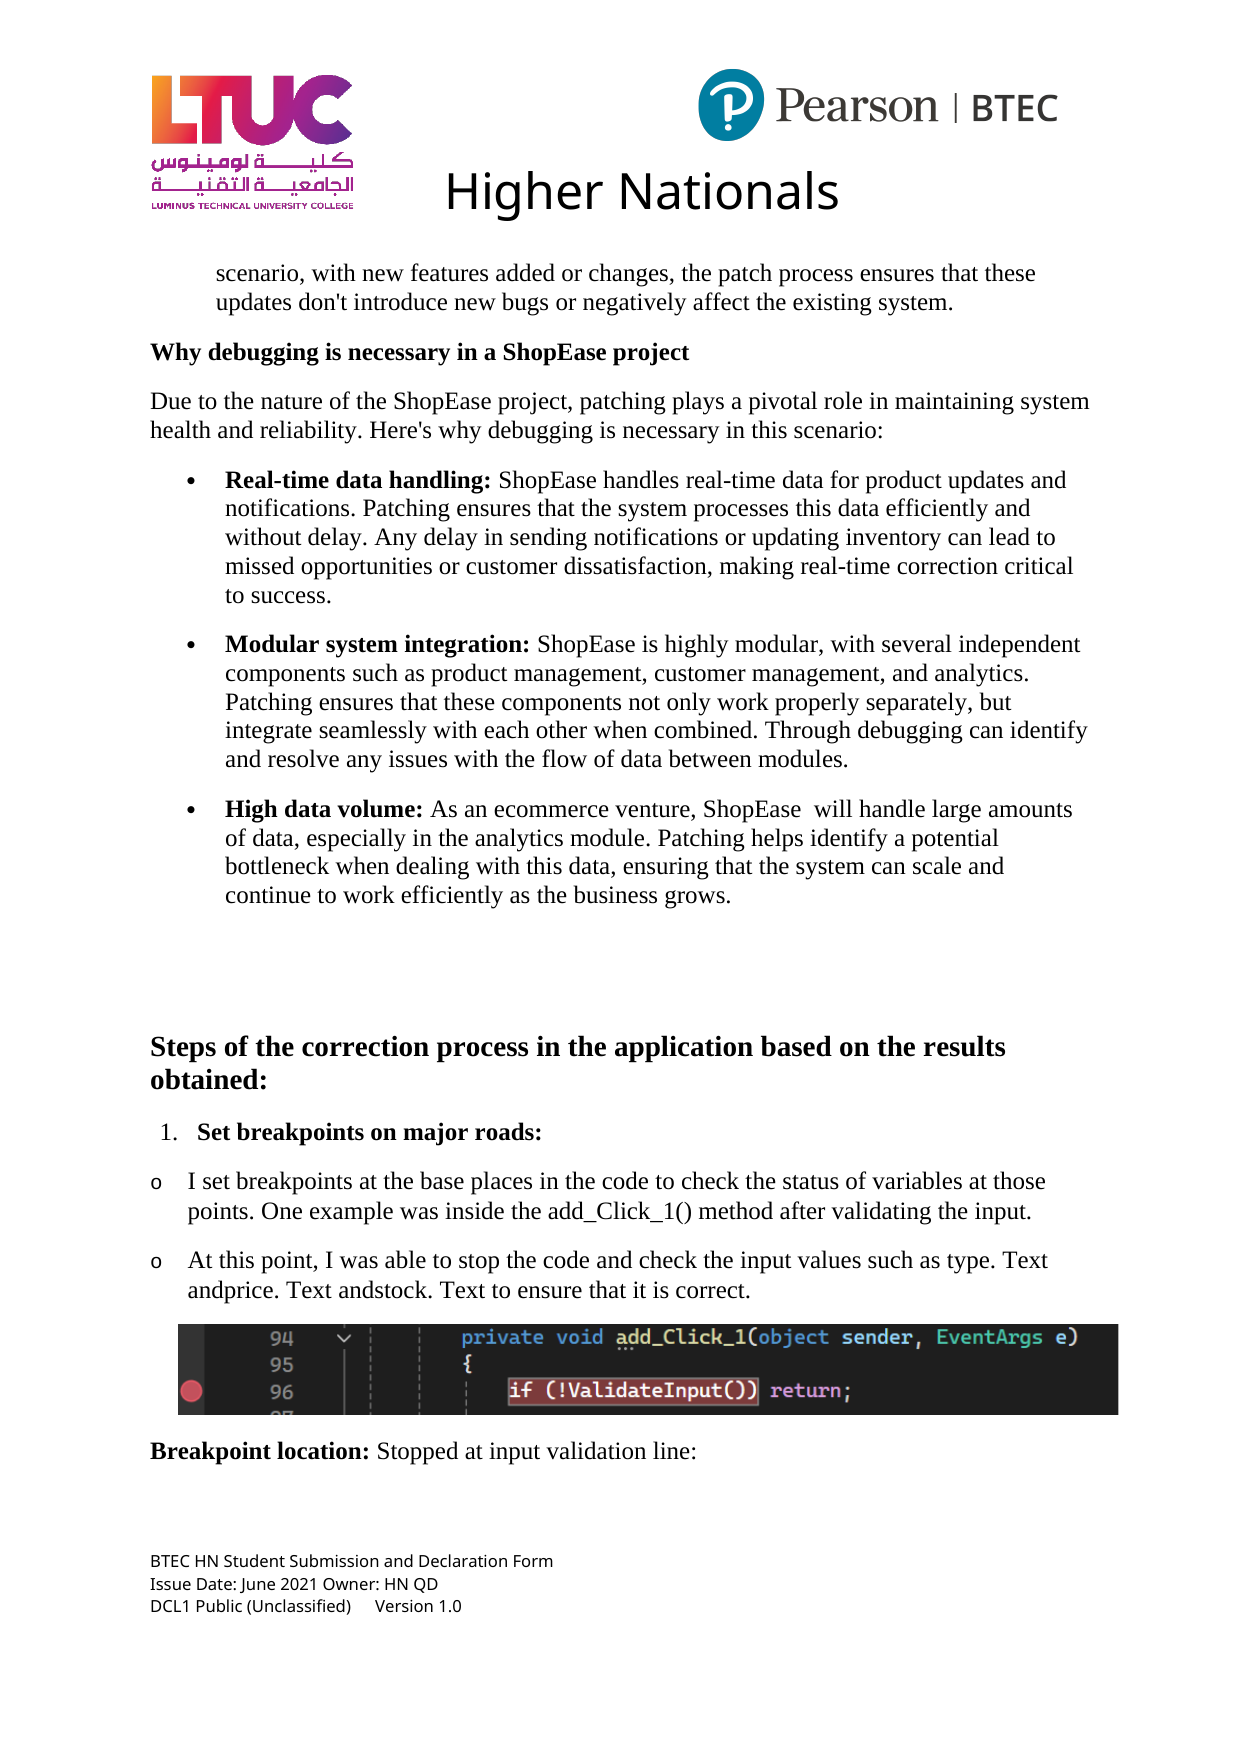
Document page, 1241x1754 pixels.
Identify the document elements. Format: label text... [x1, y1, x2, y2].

list Modular system integration: ShopEase is highly modular, with several independent components such as product management, customer management, and analytics. Patching ensures that these components not only work properly separately, but integrate seamlessly with each other when combined. Through debugging can identify and resolve any issues with the flow of data between modules. [187, 629, 1090, 773]
text Why debugging is necessary in a ShopEase project [150, 337, 1090, 366]
list I set breakpoints at the base places in the code to check the status of variables at those points. One example was inside the add_Click_1() method after validating the input. [150, 1166, 1090, 1225]
text Steps of the correction process in the application based on the results obtained: [150, 1029, 1090, 1096]
list High data volume: As an ecommerce venture, ShopEase will handle large amounts of data, especially in the analytics module. Patching helps identify a potential bottleneck when dealing with this data, ensuring that the system can scale and continue to work efficiently as the business grows. [187, 794, 1090, 909]
picture [178, 1324, 1119, 1415]
picture [150, 73, 354, 210]
list At this point, I was able to stop the code and check the input values such as type. Text andprice. Text andstock. Text to ensure that it is correct. [150, 1246, 1090, 1304]
list Real-time data handling: ShopEase handles real-time data for product updates and notifications. Patching ensures that the system processes this data efficiently and without delay. Any delay in sending notifications or updating inventory can lead to missed opportunities or customer dissatisfaction, making real-time correction critical to success. [187, 465, 1090, 608]
list Set breakpoints on major roads: [159, 1117, 1090, 1146]
text Due to the nature of the ShopEase project, patching plays a pivotal role in maintaining system health and reliability. Here's why debugging is necessary in this scenario: [150, 386, 1090, 444]
text Breakpoint location: Stopped at input validation line: [150, 1436, 1090, 1464]
picture [690, 61, 1069, 146]
